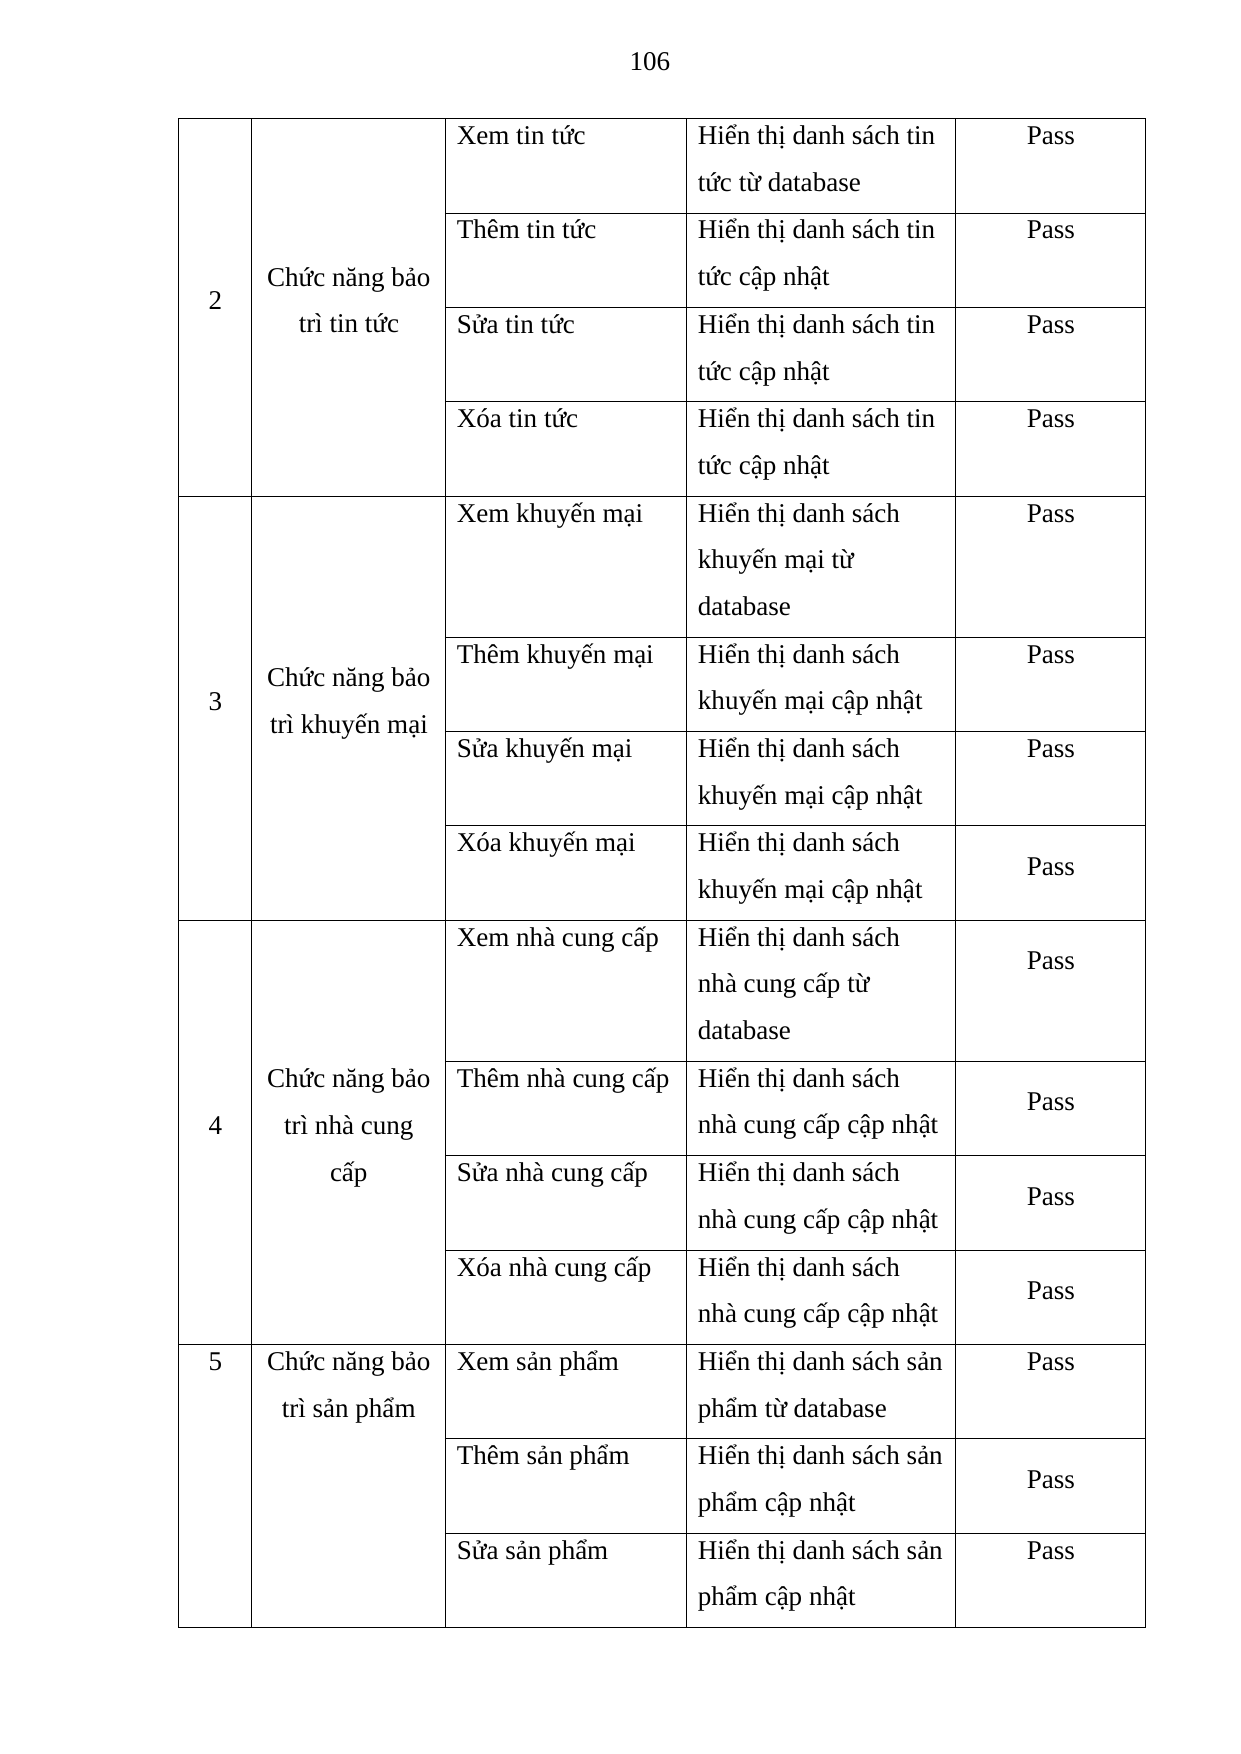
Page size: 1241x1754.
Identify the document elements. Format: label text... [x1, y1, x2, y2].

table_cell Hiển thị danh sách tin tức cập nhật [687, 308, 955, 401]
table_cell Chức năng bảo trì nhà cung cấp [252, 921, 445, 1344]
table_cell Pass [956, 826, 1145, 920]
table_cell Pass [956, 1534, 1145, 1627]
table_cell Thêm khuyến mại [446, 638, 686, 731]
table_cell Pass [956, 638, 1145, 731]
table_cell Pass [956, 1439, 1145, 1533]
table_cell Hiển thị danh sách tin tức cập nhật [687, 214, 955, 307]
table_cell Thêm tin tức [446, 214, 686, 307]
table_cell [687, 1534, 955, 1627]
table_cell Hiển thị danh sách nhà cung cấp cập nhật [687, 1251, 955, 1344]
table_cell Pass [956, 1062, 1145, 1155]
table_cell Pass [956, 732, 1145, 825]
table_cell 3 [179, 497, 251, 920]
table_cell Pass [956, 1156, 1145, 1249]
table_cell Hiển thị danh sách khuyến mại cập nhật [687, 732, 955, 825]
table_cell Pass [956, 921, 1145, 1061]
table_cell Xóa nhà cung cấp [446, 1251, 686, 1344]
table_cell Xem sản phẩm [446, 1345, 686, 1438]
table_cell Hiển thị danh sách nhà cung cấp cập nhật [687, 1156, 955, 1249]
table_cell Chức năng bảo trì sản phẩm [252, 1345, 445, 1627]
table_cell Chức năng bảo trì tin tức [252, 119, 445, 496]
table_cell Pass [956, 1251, 1145, 1344]
table_cell Pass [956, 214, 1145, 307]
table_cell Hiển thị danh sách nhà cung cấp cập nhật [687, 1062, 955, 1155]
table_cell Chức năng bảo trì khuyến mại [252, 497, 445, 920]
table_cell Xem khuyến mại [446, 497, 686, 637]
table_cell Hiển thị danh sách khuyến mại cập nhật [687, 826, 955, 920]
table_cell Sửa tin tức [446, 308, 686, 401]
table_cell Sửa khuyến mại [446, 732, 686, 825]
table_cell Hiển thị danh sách sản phẩm cập nhật [687, 1439, 955, 1533]
table_cell 5 [179, 1345, 251, 1627]
table_cell Pass [956, 402, 1145, 496]
table_cell Sửa nhà cung cấp [446, 1156, 686, 1249]
table_cell Hiển thị danh sách tin tức từ database [687, 119, 955, 212]
table_cell Pass [956, 119, 1145, 212]
table_cell 4 [179, 921, 251, 1344]
table_cell Pass [956, 308, 1145, 401]
table_cell Sửa sản phẩm [446, 1534, 686, 1627]
table_cell Pass [956, 497, 1145, 637]
table_cell Hiển thị danh sách khuyến mại từ database [687, 497, 955, 637]
table_cell 2 [179, 119, 251, 496]
table_cell Xóa khuyến mại [446, 826, 686, 920]
table_cell Xem nhà cung cấp [446, 921, 686, 1061]
table_cell Hiển thị danh sách sản phẩm từ database [687, 1345, 955, 1438]
table_cell Xóa tin tức [446, 402, 686, 496]
table_cell Xem tin tức [446, 119, 686, 212]
table_cell Hiển thị danh sách khuyến mại cập nhật [687, 638, 955, 731]
table_cell Hiển thị danh sách nhà cung cấp từ database [687, 921, 955, 1061]
table_cell Pass [956, 1345, 1145, 1438]
table_cell Hiển thị danh sách tin tức cập nhật [687, 402, 955, 496]
table_cell Thêm sản phẩm [446, 1439, 686, 1533]
table_cell Thêm nhà cung cấp [446, 1062, 686, 1155]
